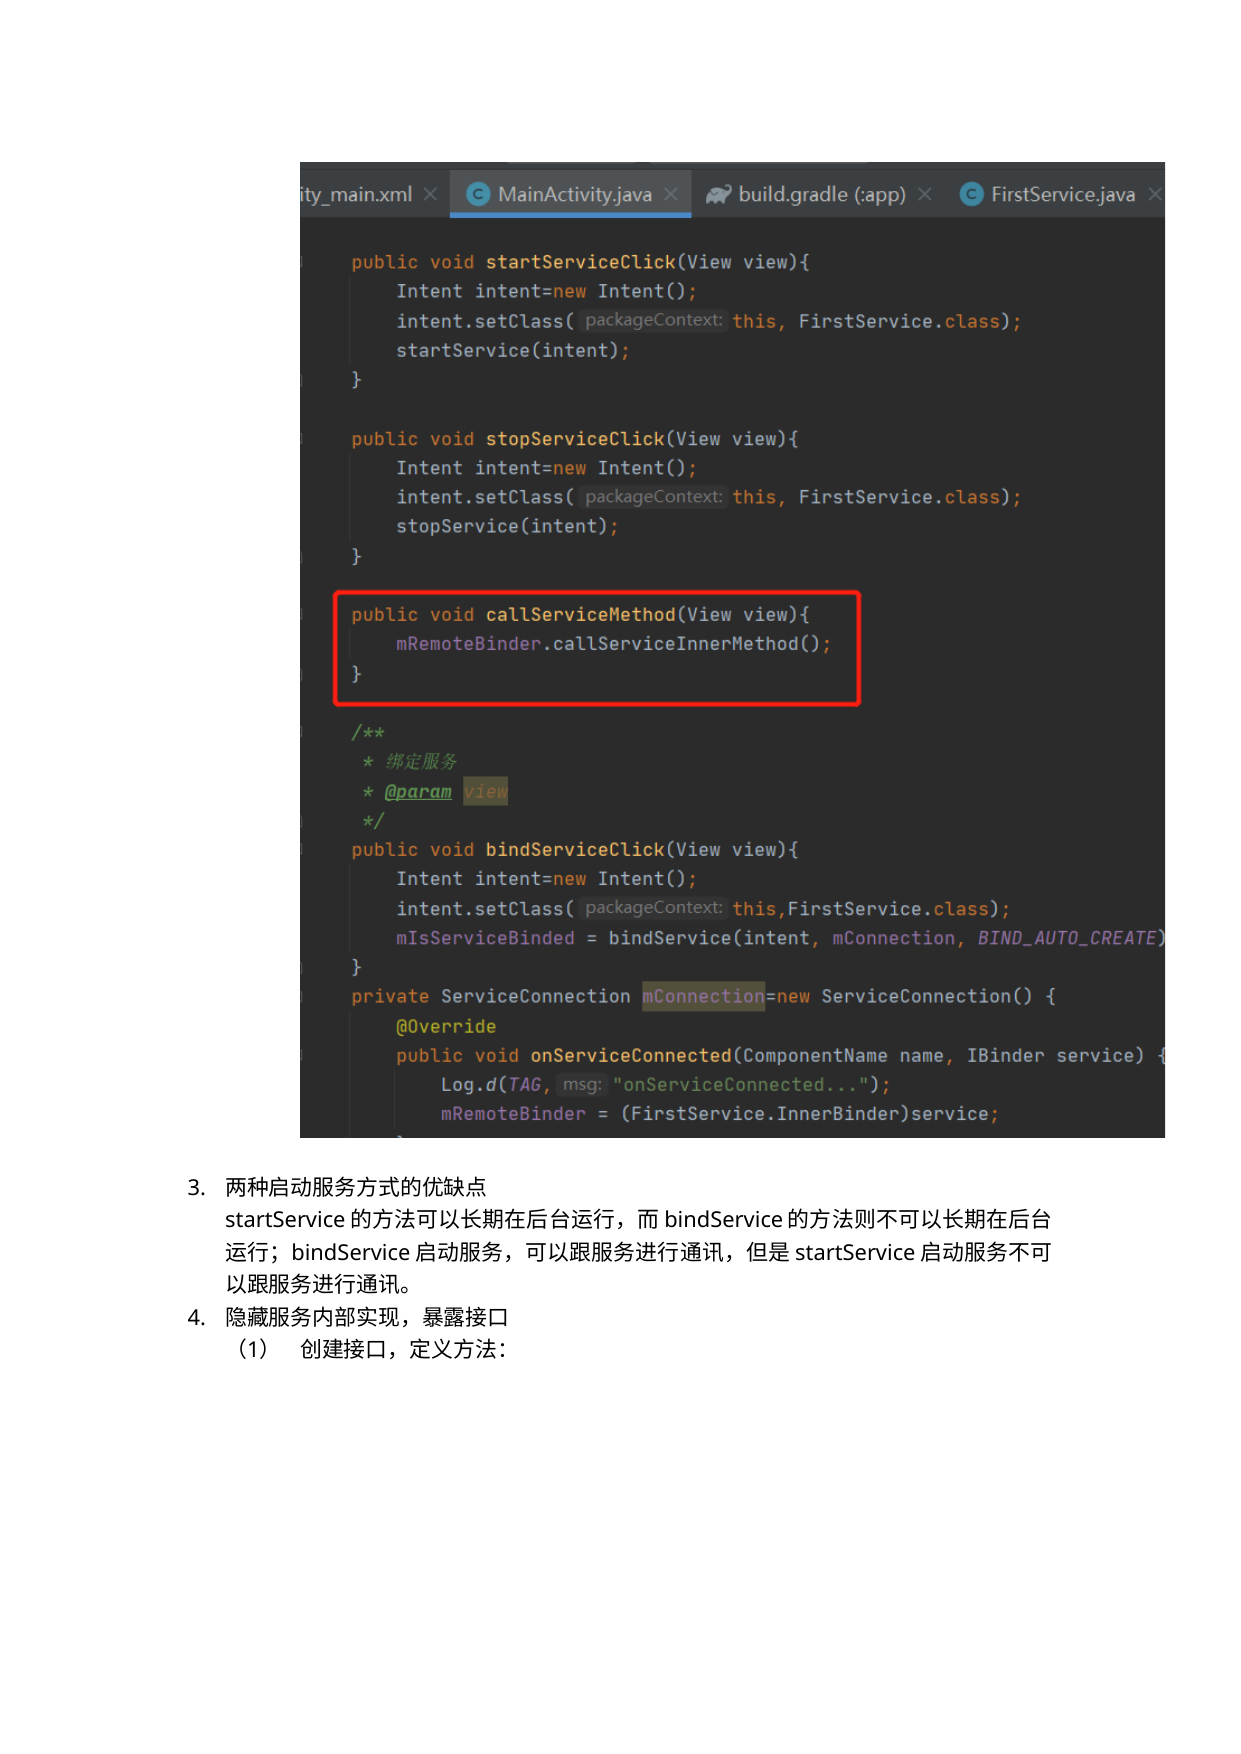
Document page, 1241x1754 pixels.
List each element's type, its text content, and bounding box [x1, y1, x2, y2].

list 创建接口，定义方法： [225, 1332, 1053, 1364]
list 隐藏服务内部实现，暴露接口 [187, 1299, 1053, 1332]
list startService的方法可以长期在后台运行，而bindService的方法则不可以长期在后台运行；bindService启动服务，可以跟服务进行通讯，但是startService启动服务不可以跟服务进行通讯。 [225, 1202, 1053, 1299]
list 两种启动服务方式的优缺点 [187, 1169, 1053, 1202]
picture [300, 162, 1166, 1138]
